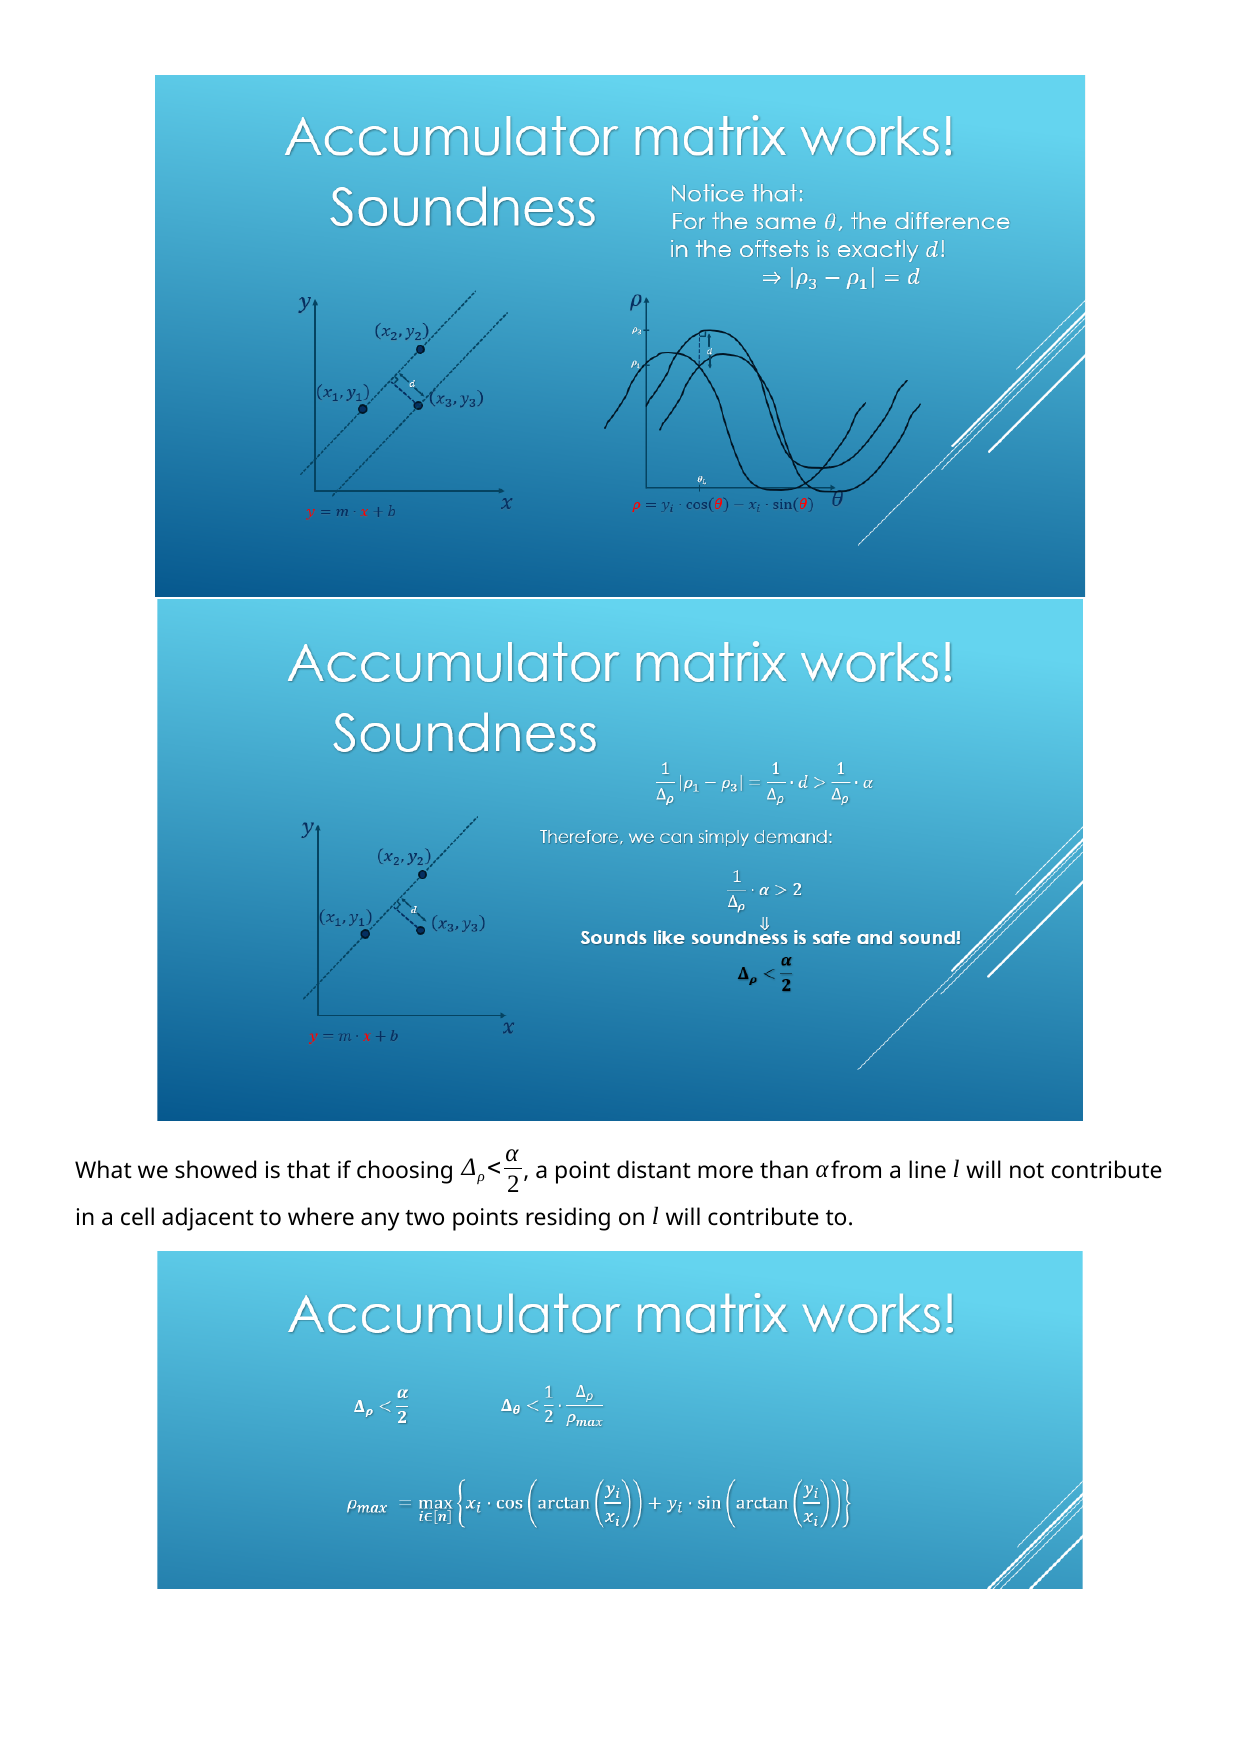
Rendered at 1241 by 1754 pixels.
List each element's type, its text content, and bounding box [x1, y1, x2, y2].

picture [157, 1251, 1083, 1589]
picture [155, 75, 1085, 597]
text What we showed is that if choosing , a point distant more than from a line will not contribute in a cell adjacent to where any two points residing on will contribute to. [75, 1140, 1165, 1232]
picture [157, 599, 1083, 1121]
